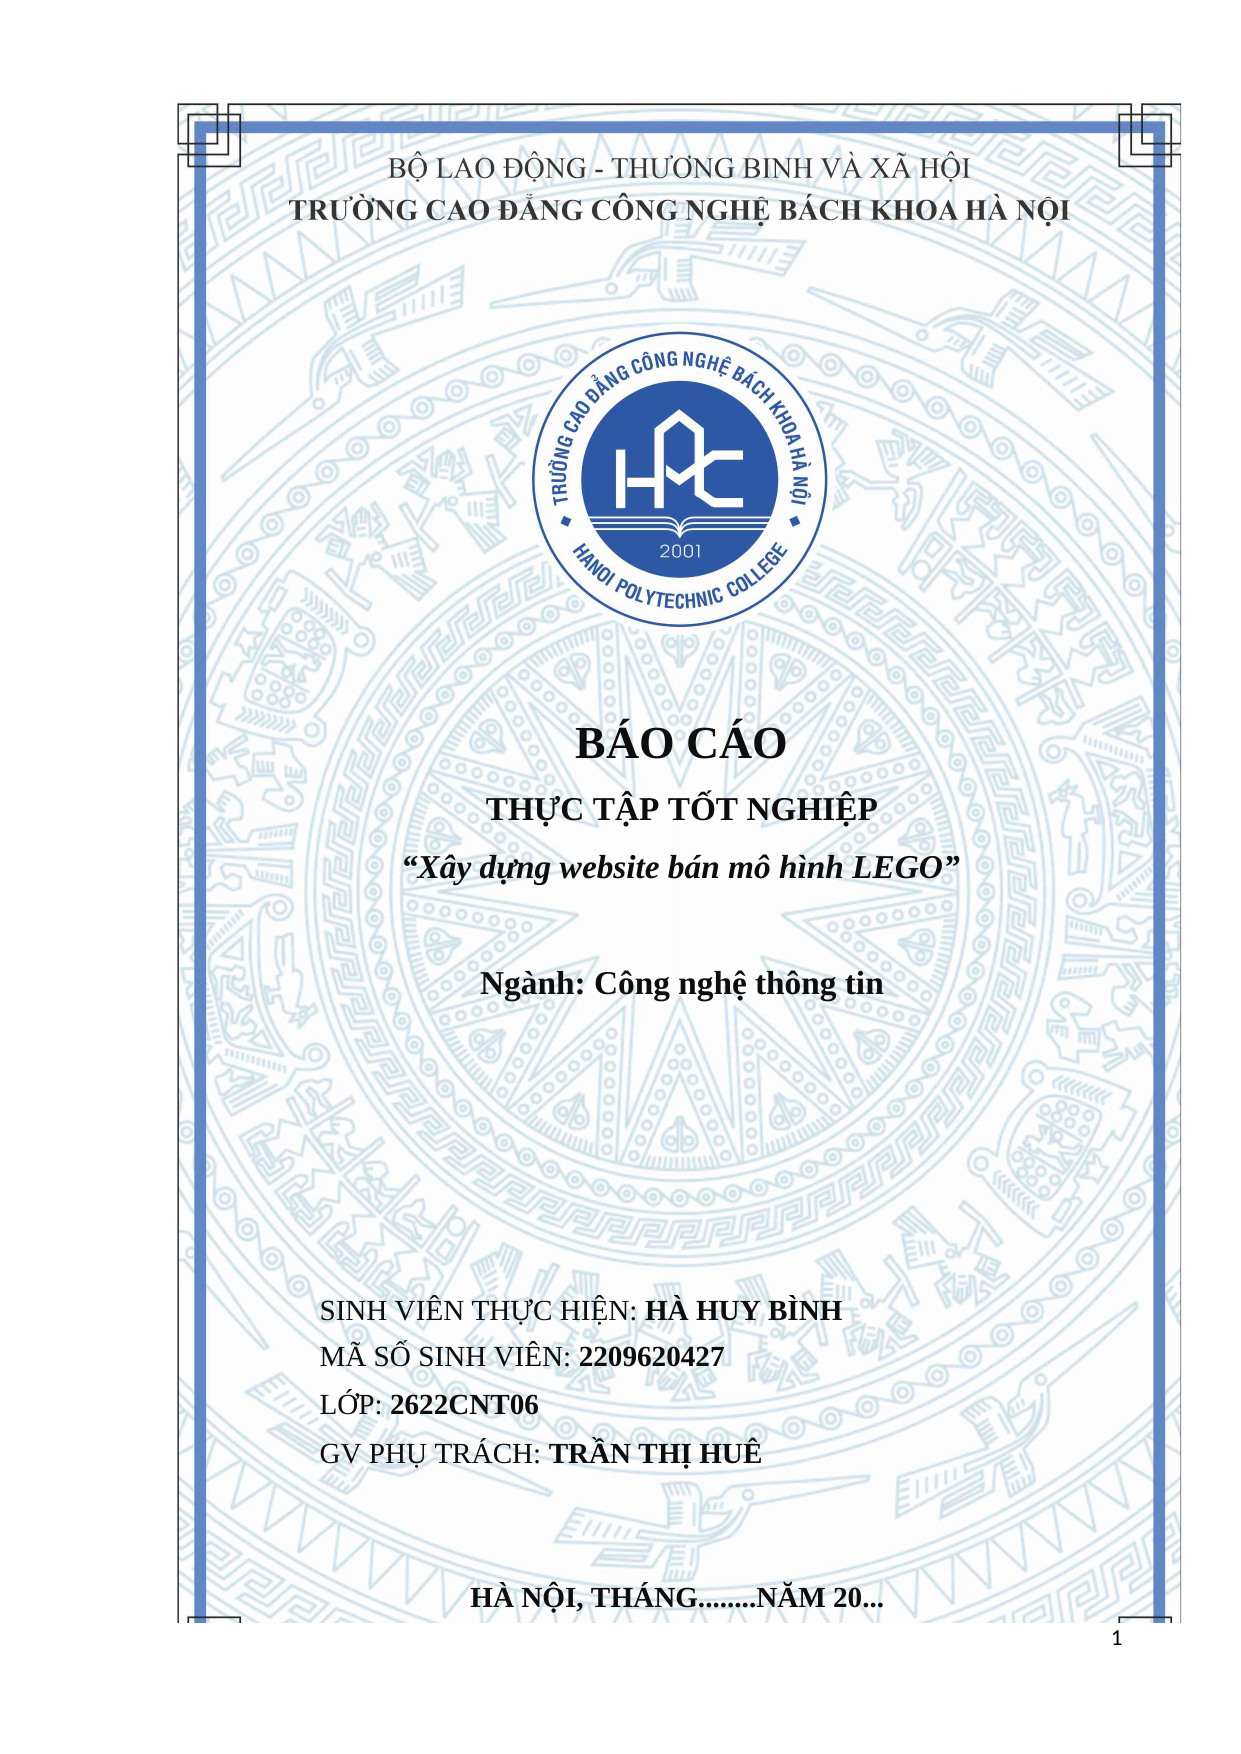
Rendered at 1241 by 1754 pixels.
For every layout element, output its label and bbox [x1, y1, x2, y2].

picture [177, 103, 1182, 1623]
